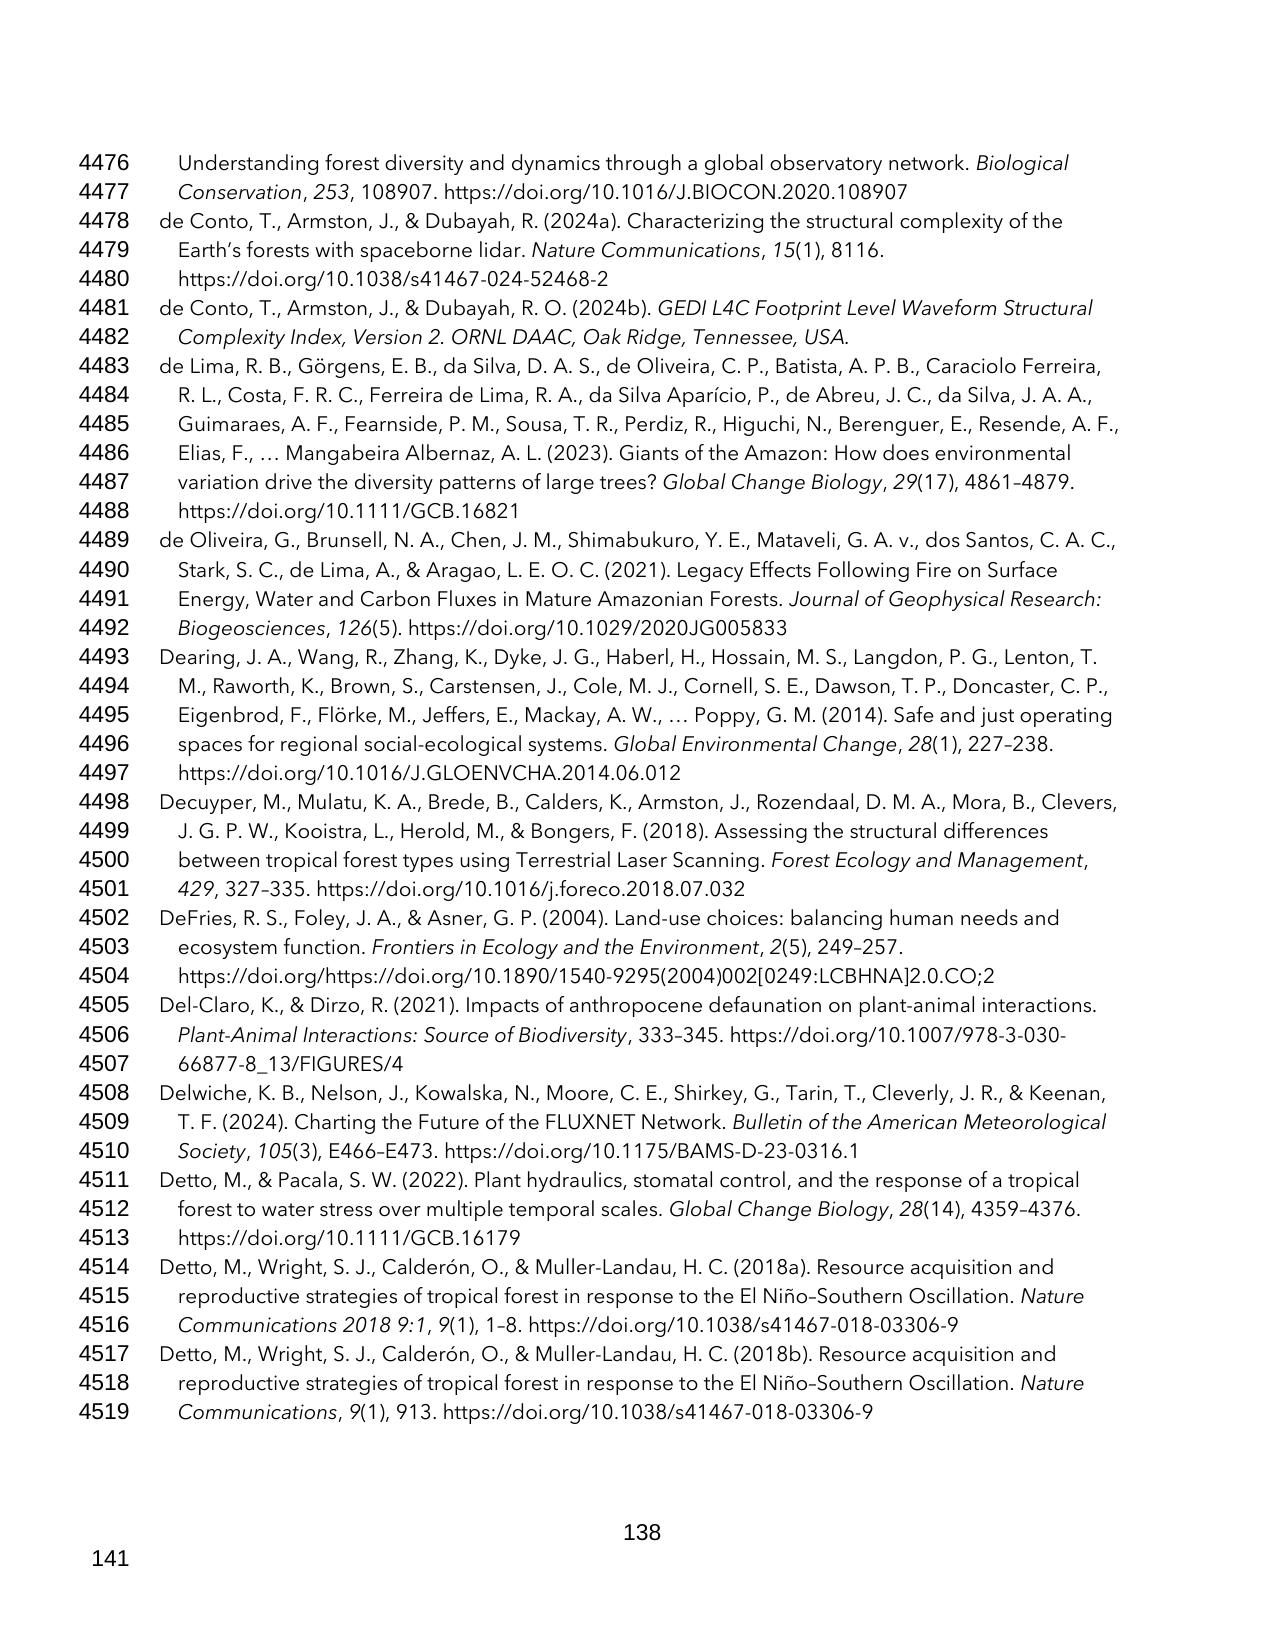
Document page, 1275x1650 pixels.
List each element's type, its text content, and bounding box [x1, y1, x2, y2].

text Del-Claro, K., & Dirzo, R. (2021). Impacts of anthropocene defaunation on plant-animal interactions. Plant-Animal Interactions: Source of Biodiversity, 333–345. https://doi.org/10.1007/978-3-030-66877-8_13/FIGURES/4 [159, 993, 1125, 1076]
text de Conto, T., Armston, J., & Dubayah, R. (2024a). Characterizing the structural complexity of the Earth’s forests with spaceborne lidar. Nature Communications, 15(1), 8116. https://doi.org/10.1038/s41467-024-52468-2 [159, 208, 1125, 292]
text Detto, M., Wright, S. J., Calderón, O., & Muller-Landau, H. C. (2018b). Resource acquisition and reproductive strategies of tropical forest in response to the El Niño–Southern Oscillation. Nature Communications, 9(1), 913. https://doi.org/10.1038/s41467-018-03306-9 [159, 1342, 1125, 1425]
text Detto, M., Wright, S. J., Calderón, O., & Muller-Landau, H. C. (2018a). Resource acquisition and reproductive strategies of tropical forest in response to the El Niño–Southern Oscillation. Nature Communications 2018 9:1, 9(1), 1–8. https://doi.org/10.1038/s41467-018-03306-9 [159, 1254, 1125, 1338]
text DeFries, R. S., Foley, J. A., & Asner, G. P. (2004). Land-use choices: balancing human needs and ecosystem function. Frontiers in Ecology and the Environment, 2(5), 249–257. https://doi.org/https://doi.org/10.1890/1540-9295(2004)002[0249:LCBHNA]2.0.CO;2 [159, 906, 1125, 989]
text de Lima, R. B., Görgens, E. B., da Silva, D. A. S., de Oliveira, C. P., Batista, A. P. B., Caraciolo Ferreira, R. L., Costa, F. R. C., Ferreira de Lima, R. A., da Silva Aparício, P., de Abreu, J. C., da Silva, J. A. A., Guimaraes, A. F., Fearnside, P. M., Sousa, T. R., Perdiz, R., Higuchi, N., Berenguer, E., Resende, A. F., Elias, F., … Mangabeira Albernaz, A. L. (2023). Giants of the Amazon: How does environmental variation drive the diversity patterns of large trees? Global Change Biology, 29(17), 4861–4879. https://doi.org/10.1111/GCB.16821 [159, 353, 1125, 524]
text Detto, M., & Pacala, S. W. (2022). Plant hydraulics, stomatal control, and the response of a tropical forest to water stress over multiple temporal scales. Global Change Biology, 28(14), 4359–4376. https://doi.org/10.1111/GCB.16179 [159, 1167, 1125, 1251]
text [159, 150, 1125, 204]
text Dearing, J. A., Wang, R., Zhang, K., Dyke, J. G., Haberl, H., Hossain, M. S., Langdon, P. G., Lenton, T. M., Raworth, K., Brown, S., Carstensen, J., Cole, M. J., Cornell, S. E., Dawson, T. P., Doncaster, C. P., Eigenbrod, F., Flörke, M., Jeffers, E., Mackay, A. W., … Poppy, G. M. (2014). Safe and just operating spaces for regional social-ecological systems. Global Environmental Change, 28(1), 227–238. https://doi.org/10.1016/J.GLOENVCHA.2014.06.012 [159, 644, 1125, 786]
text de Conto, T., Armston, J., & Dubayah, R. O. (2024b). GEDI L4C Footprint Level Waveform Structural Complexity Index, Version 2. ORNL DAAC, Oak Ridge, Tennessee, USA. [159, 295, 1125, 350]
text Decuyper, M., Mulatu, K. A., Brede, B., Calders, K., Armston, J., Rozendaal, D. M. A., Mora, B., Clevers, J. G. P. W., Kooistra, L., Herold, M., & Bongers, F. (2018). Assessing the structural differences between tropical forest types using Terrestrial Laser Scanning. Forest Ecology and Management, 429, 327–335. https://doi.org/10.1016/j.foreco.2018.07.032 [159, 789, 1125, 902]
text de Oliveira, G., Brunsell, N. A., Chen, J. M., Shimabukuro, Y. E., Mataveli, G. A. v., dos Santos, C. A. C., Stark, S. C., de Lima, A., & Aragao, L. E. O. C. (2021). Legacy Effects Following Fire on Surface Energy, Water and Carbon Fluxes in Mature Amazonian Forests. Journal of Geophysical Research: Biogeosciences, 126(5). https://doi.org/10.1029/2020JG005833 [159, 528, 1125, 640]
text Delwiche, K. B., Nelson, J., Kowalska, N., Moore, C. E., Shirkey, G., Tarin, T., Cleverly, J. R., & Keenan, T. F. (2024). Charting the Future of the FLUXNET Network. Bulletin of the American Meteorological Society, 105(3), E466–E473. https://doi.org/10.1175/BAMS-D-23-0316.1 [159, 1080, 1125, 1163]
